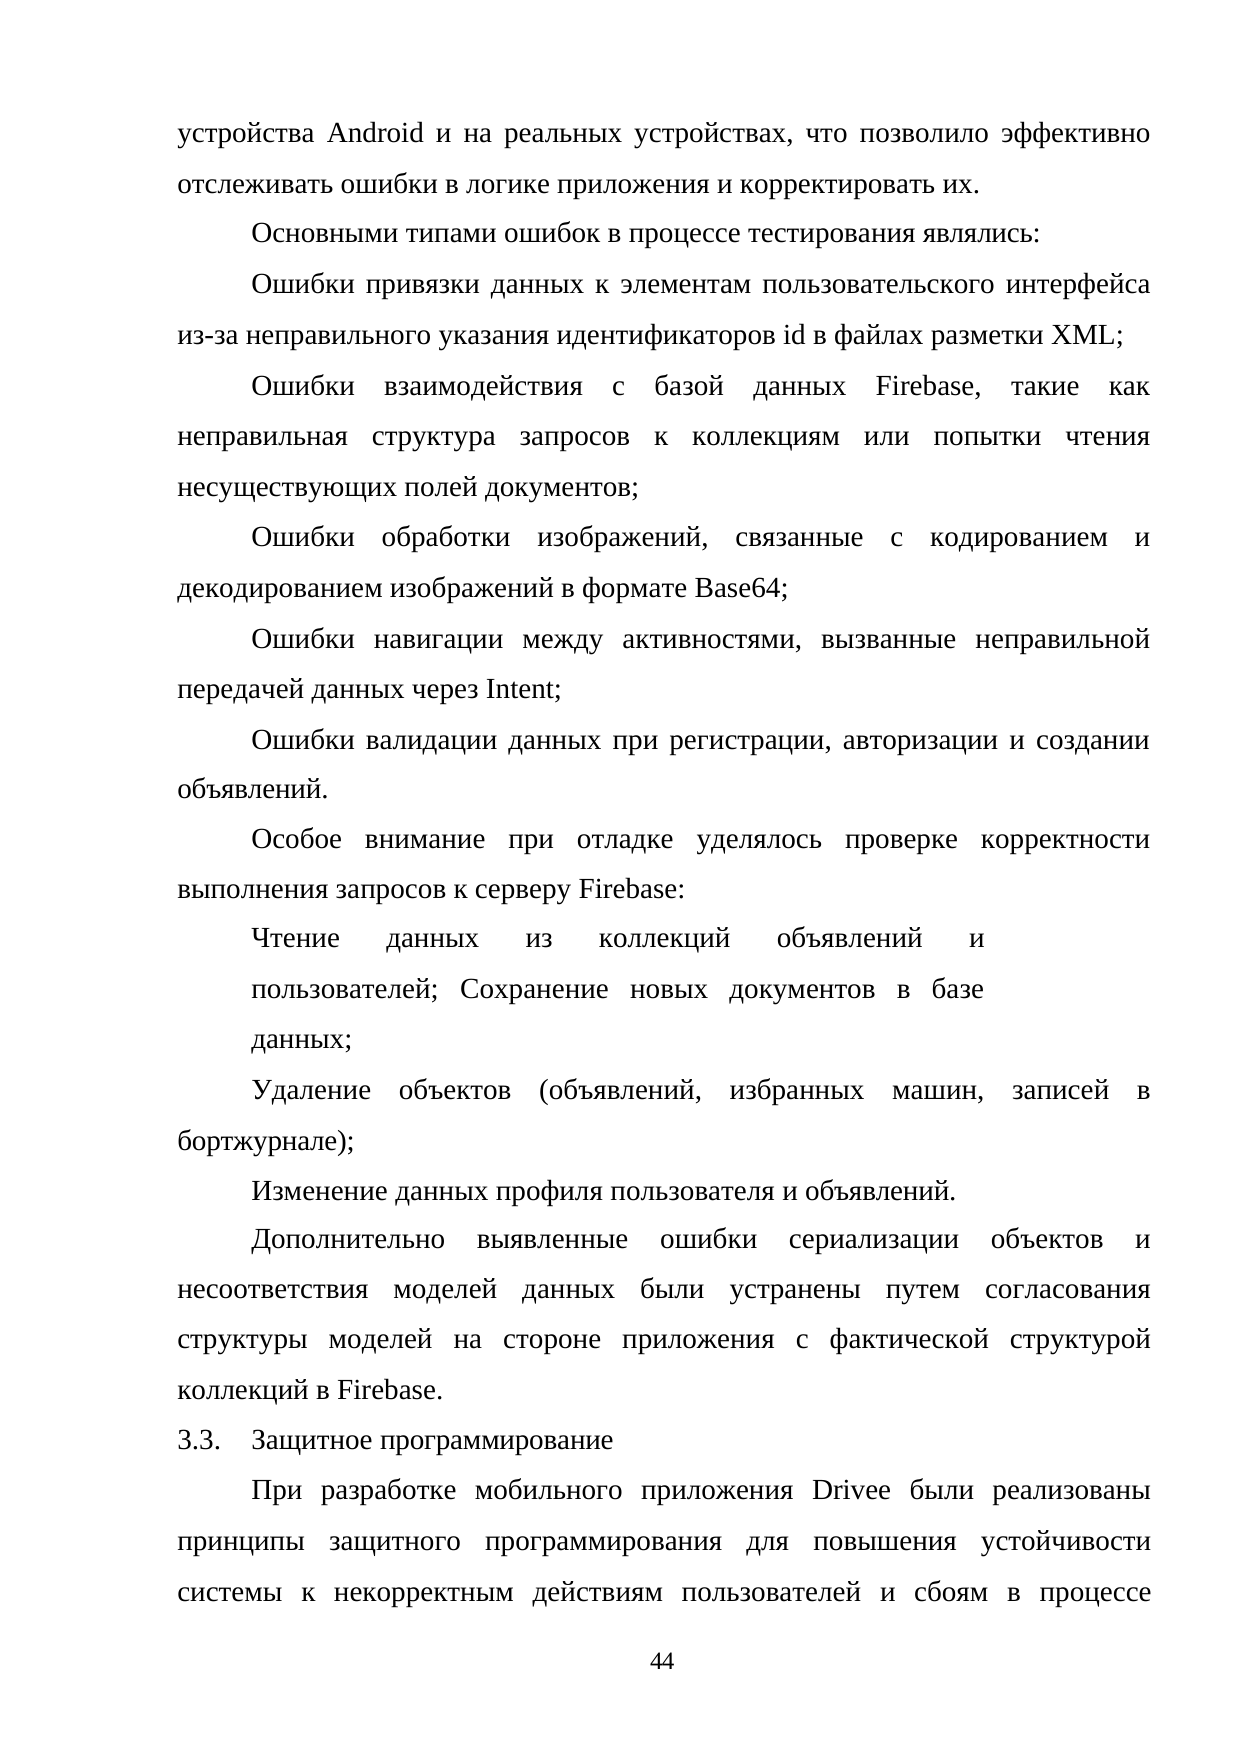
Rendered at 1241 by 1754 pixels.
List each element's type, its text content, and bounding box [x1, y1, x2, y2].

text Ошибки обработки изображений, связанные с кодированием и декодированием изображений в формате Base64; [177, 519, 1151, 604]
text Удаление объектов (объявлений, избранных машин, записей в бортжурнале); [177, 1072, 1151, 1156]
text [177, 1472, 1152, 1607]
subtitle Защитное программирование [177, 1422, 1226, 1456]
text Ошибки навигации между активностями, вызванные неправильной передачей данных через Intent; [177, 621, 1151, 705]
text Ошибки взаимодействия с базой данных Firebase, такие как неправильная структура запросов к коллекциям или попытки чтения несуществующих полей документов; [177, 368, 1151, 502]
text Дополнительно выявленные ошибки сериализации объектов и несоответствия моделей данных были устранены путем согласования структуры моделей на стороне приложения с фактической структурой коллекций в Firebase. [177, 1221, 1151, 1405]
text Изменение данных профиля пользователя и объявлений. [251, 1173, 1226, 1207]
text Основными типами ошибок в процессе тестирования являлись: [251, 217, 1226, 249]
text Ошибки валидации данных при регистрации, авторизации и создании объявлений. [177, 722, 1151, 805]
text Ошибки привязки данных к элементам пользовательского интерфейса из-за неправильного указания идентификаторов id в файлах разметки XML; [177, 266, 1151, 351]
text Особое внимание при отладке уделялось проверке корректности выполнения запросов к серверу Firebase: [177, 821, 1151, 904]
text устройства Android и на реальных устройствах, что позволило эффективно отслеживать ошибки в логике приложения и корректировать их. [177, 115, 1151, 199]
text Чтение данных из коллекций объявлений и пользователей; Сохранение новых документов в базе данных; [251, 920, 984, 1055]
